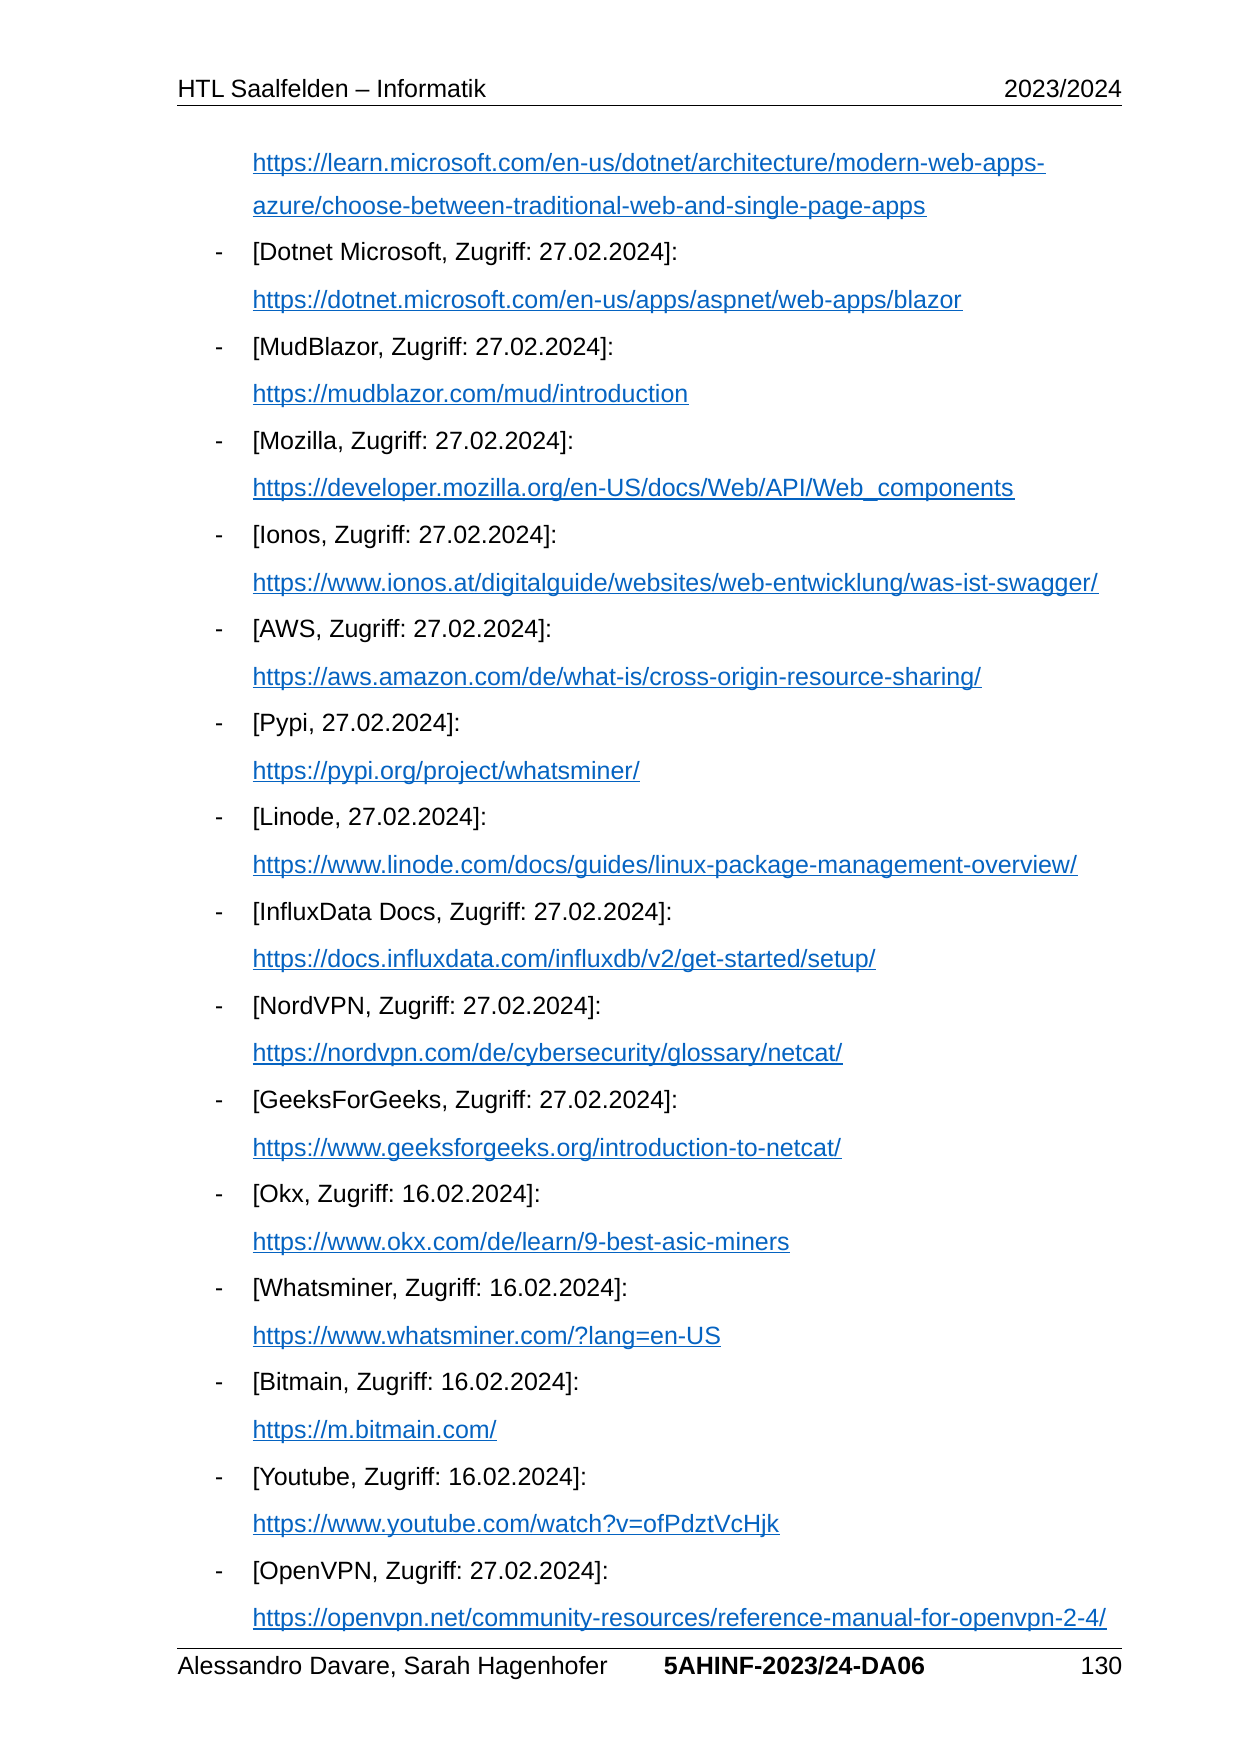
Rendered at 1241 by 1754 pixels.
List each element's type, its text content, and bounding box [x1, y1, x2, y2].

list https://www.whatsminer.com/?lang=en-US [252, 1321, 1122, 1349]
list https://openvpn.net/community-resources/reference-manual-for-openvpn-2-4/ [252, 1603, 1122, 1632]
list https://dotnet.microsoft.com/en-us/apps/aspnet/web-apps/blazor [252, 285, 1122, 314]
list [Pypi, 27.02.2024]: [215, 705, 1122, 739]
list [Mozilla, Zugriff: 27.02.2024]: [215, 422, 1122, 456]
list [InfluxData Docs, Zugriff: 27.02.2024]: [215, 893, 1122, 927]
list [Ionos, Zugriff: 27.02.2024]: [215, 516, 1122, 551]
list https://mudblazor.com/mud/introduction [252, 379, 1122, 408]
list https://nordvpn.com/de/cybersecurity/glossary/netcat/ [252, 1038, 1122, 1067]
list https://www.youtube.com/watch?v=ofPdztVcHjk [252, 1509, 1122, 1538]
list https://docs.influxdata.com/influxdb/v2/get-started/setup/ [252, 944, 1122, 973]
list https://m.bitmain.com/ [252, 1415, 1122, 1444]
list https://www.ionos.at/digitalguide/websites/web-entwicklung/was-ist-swagger/ [252, 567, 1122, 596]
list https://aws.amazon.com/de/what-is/cross-origin-resource-sharing/ [252, 662, 1122, 690]
list https://pypi.org/project/whatsminer/ [252, 756, 1122, 784]
list [AWS, Zugriff: 27.02.2024]: [215, 611, 1122, 645]
list https://developer.mozilla.org/en-US/docs/Web/API/Web_components [252, 473, 1122, 502]
list [OpenVPN, Zugriff: 27.02.2024]: [215, 1552, 1122, 1586]
list [Youtube, Zugriff: 16.02.2024]: [215, 1458, 1122, 1492]
list [Okx, Zugriff: 16.02.2024]: [215, 1176, 1122, 1210]
list [MudBlazor, Zugriff: 27.02.2024]: [215, 328, 1122, 362]
list https://learn.microsoft.com/en-us/dotnet/architecture/modern-web-apps-azure/choose-between-traditional-web-and-single-page-apps [252, 148, 1122, 219]
list [Dotnet Microsoft, Zugriff: 27.02.2024]: [215, 234, 1122, 268]
list https://www.okx.com/de/learn/9-best-asic-miners [252, 1227, 1122, 1255]
list https://www.linode.com/docs/guides/linux-package-management-overview/ [252, 850, 1122, 879]
list [GeeksForGeeks, Zugriff: 27.02.2024]: [215, 1081, 1122, 1116]
list [Linode, 27.02.2024]: [215, 799, 1122, 833]
list [Whatsminer, Zugriff: 16.02.2024]: [215, 1270, 1122, 1304]
list [Bitmain, Zugriff: 16.02.2024]: [215, 1364, 1122, 1398]
list https://www.geeksforgeeks.org/introduction-to-netcat/ [252, 1132, 1122, 1161]
list [NordVPN, Zugriff: 27.02.2024]: [215, 987, 1122, 1021]
